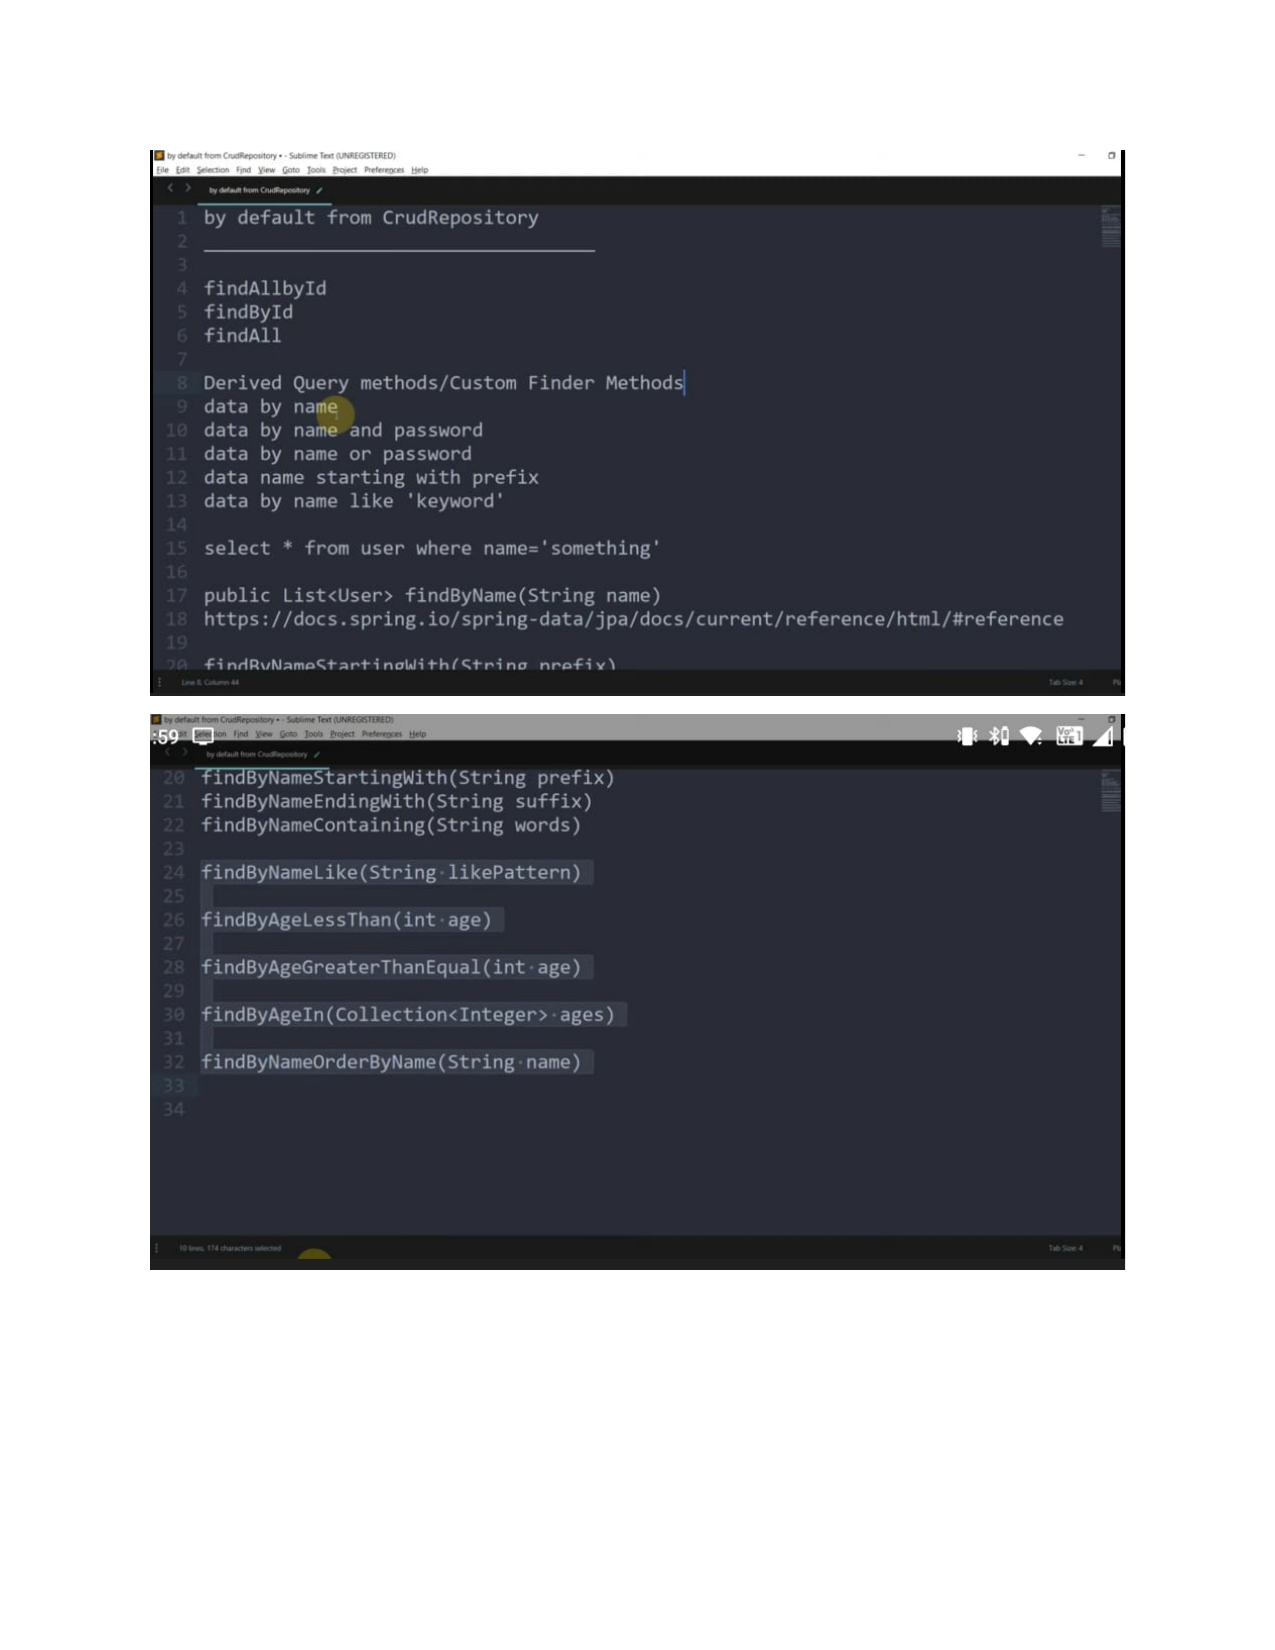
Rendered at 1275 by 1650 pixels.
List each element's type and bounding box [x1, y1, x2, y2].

picture [150, 150, 1125, 696]
picture [150, 714, 1125, 1270]
